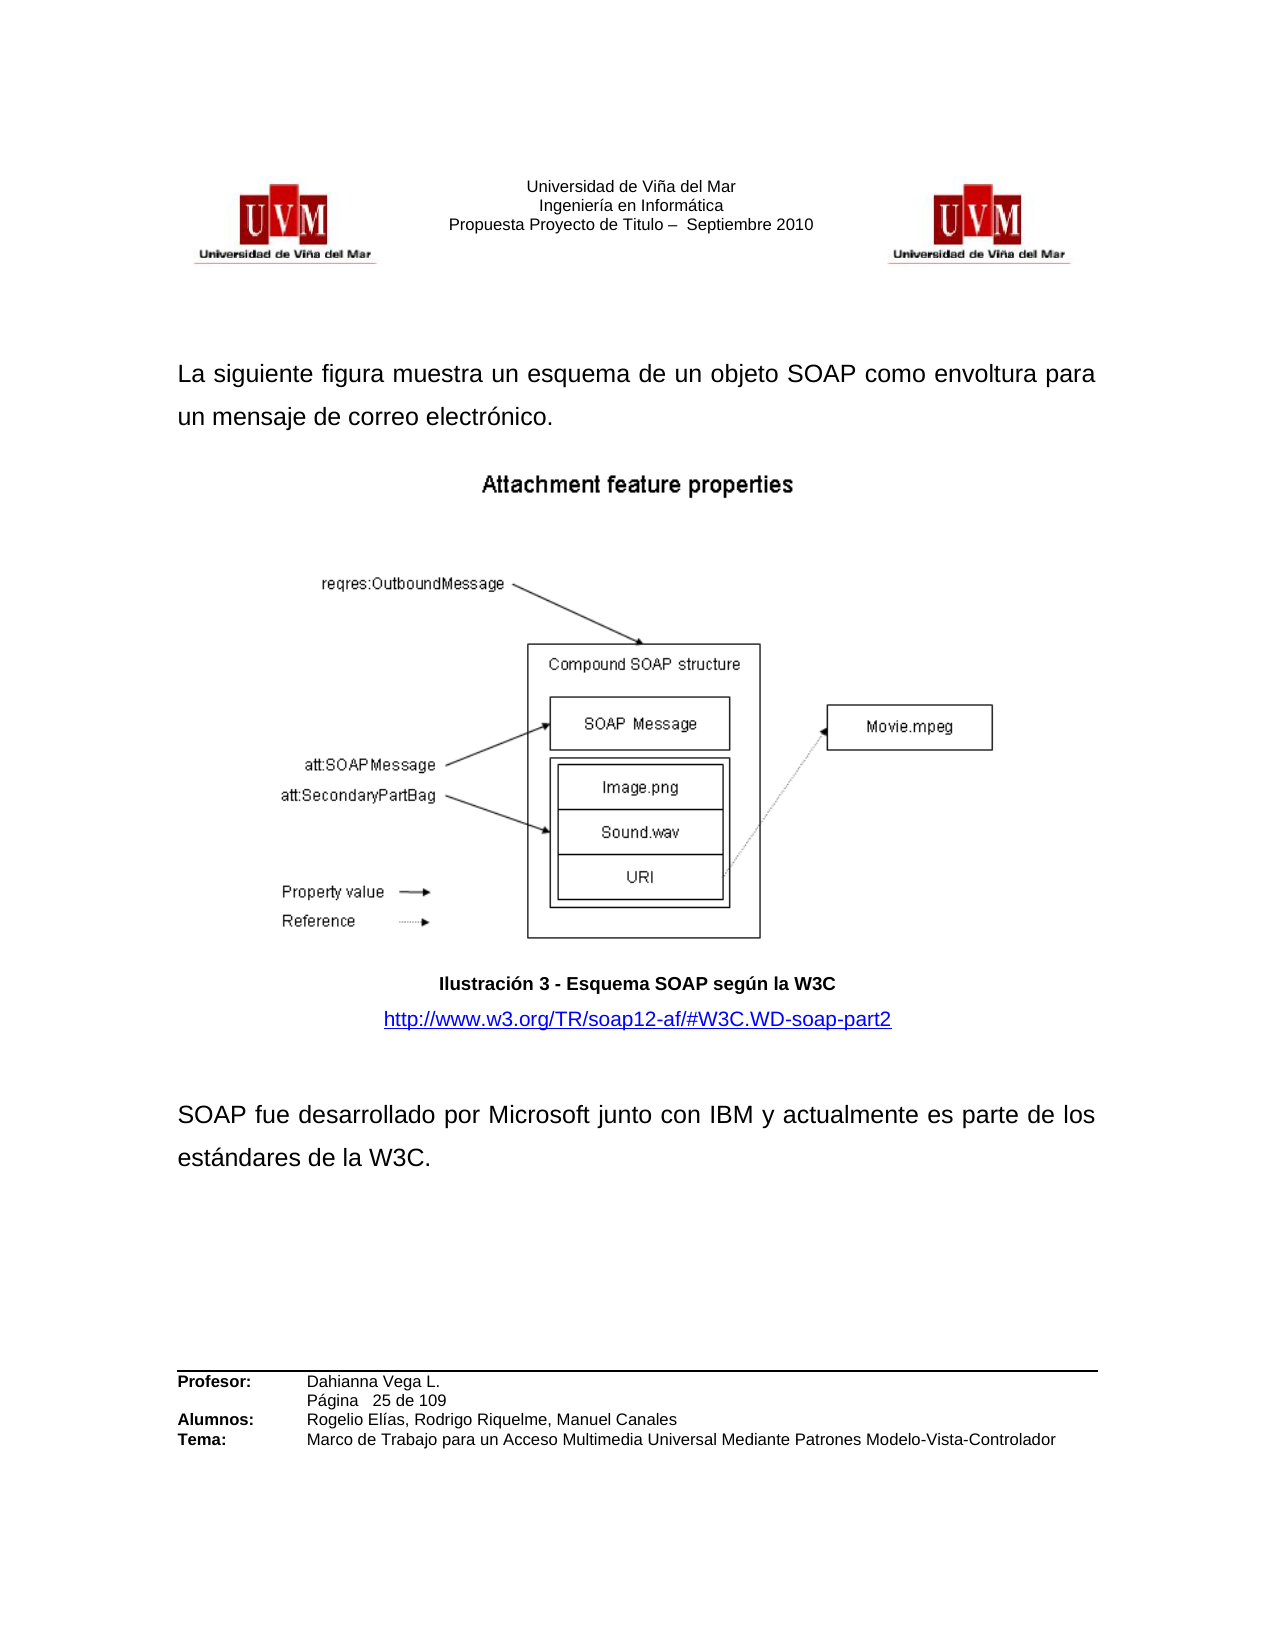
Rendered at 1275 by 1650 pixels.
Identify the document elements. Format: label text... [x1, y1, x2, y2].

picture [871, 176, 1084, 267]
text Ilustración 3 - Esquema SOAP según la W3C [177, 972, 1098, 994]
picture [274, 466, 1001, 944]
subtitle http://www.w3.org/TR/soap12-af/#W3C.WD-soap-part2 [177, 1007, 1098, 1031]
picture [177, 176, 390, 267]
text SOAP fue desarrollado por Microsoft junto con IBM y actualmente es parte de los estándares de la W3C. [177, 1100, 1098, 1172]
text La siguiente figura muestra un esquema de un objeto SOAP como envoltura para un mensaje de correo electrónico. [177, 359, 1098, 431]
